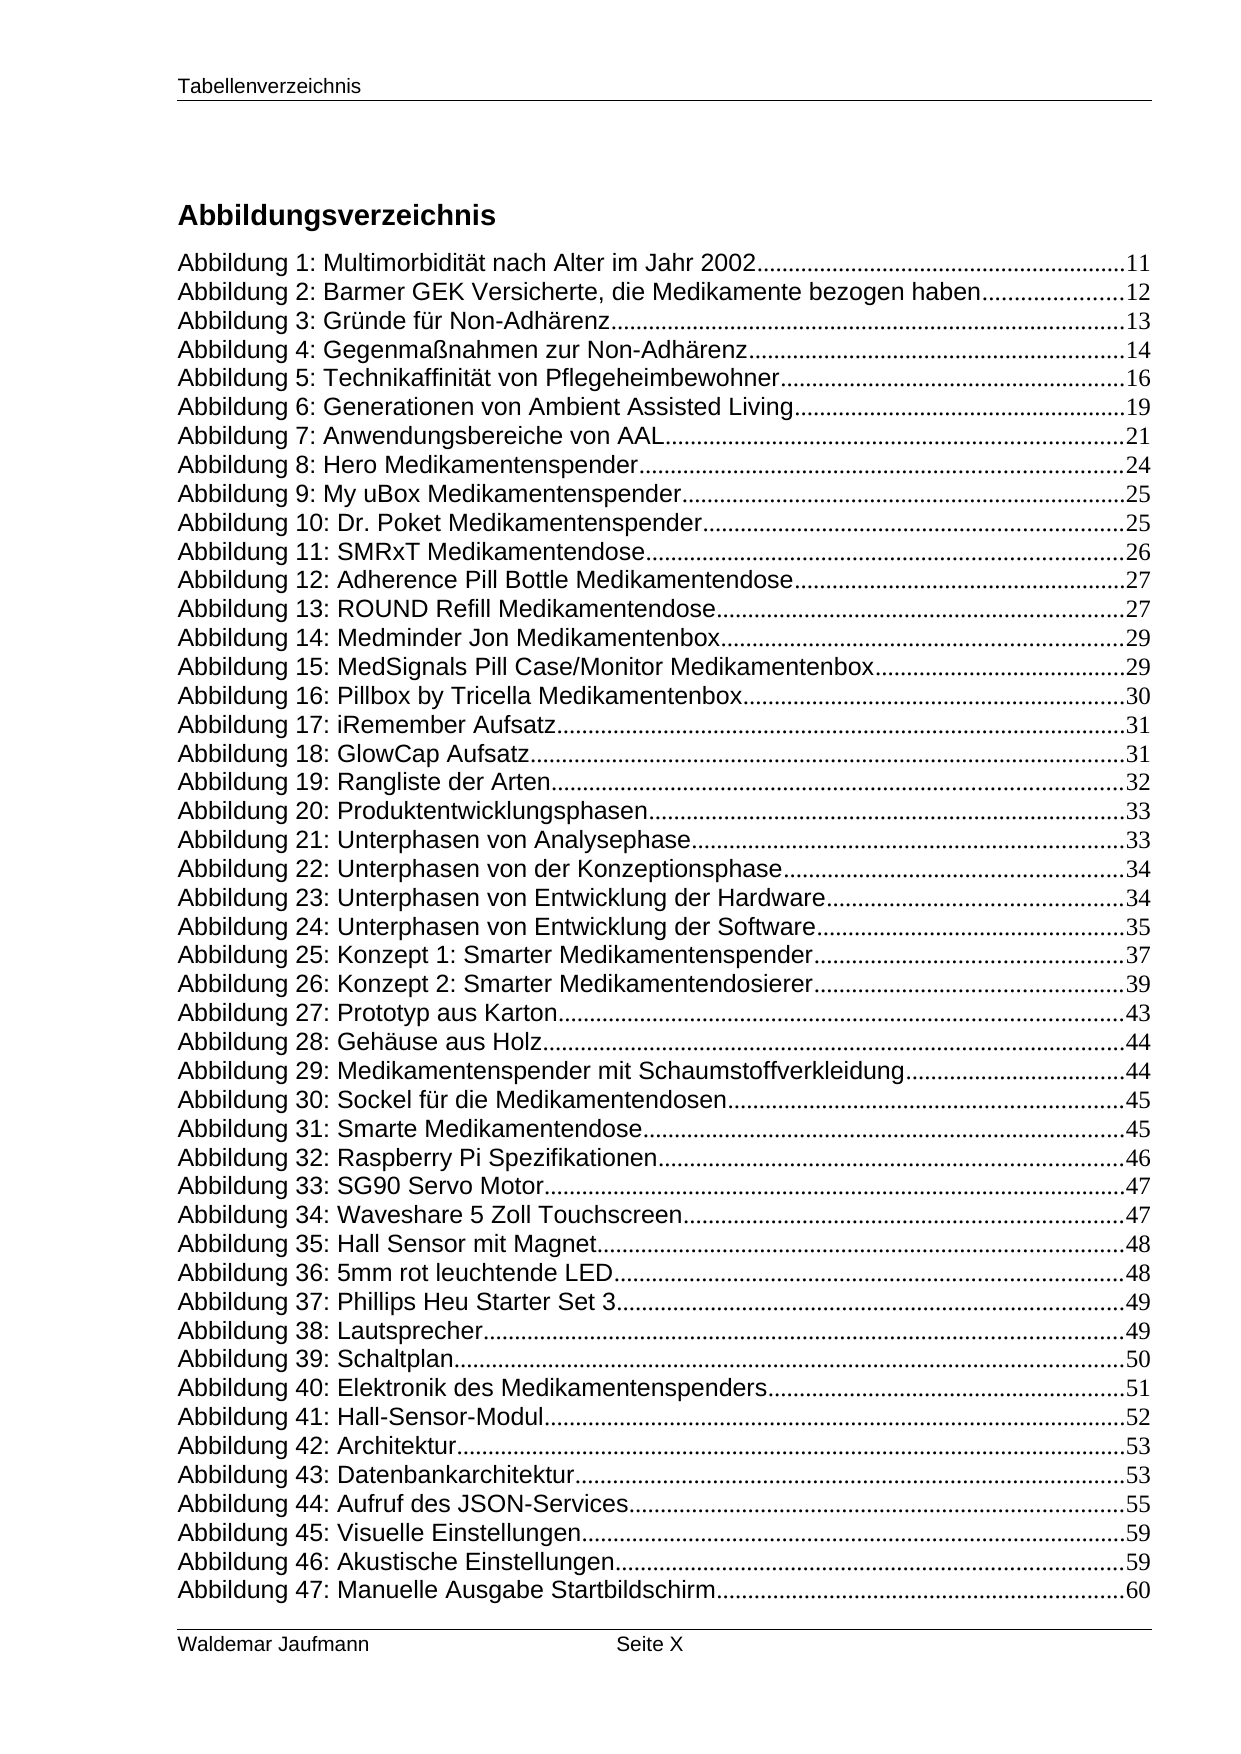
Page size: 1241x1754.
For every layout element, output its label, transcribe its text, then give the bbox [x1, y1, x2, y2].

text Abbildung 10: Dr. Poket Medikamentenspender 25 [177, 508, 1152, 537]
text Abbildung 11: SMRxT Medikamentendose 26 [177, 537, 1152, 565]
text Abbildung 8: Hero Medikamentenspender 24 [177, 450, 1152, 479]
text Abbildung 18: GlowCap Aufsatz 31 [177, 738, 1152, 767]
text Abbildung 40: Elektronik des Medikamentenspenders 51 [177, 1373, 1152, 1402]
text Abbildung 34: Waveshare 5 Zoll Touchscreen 47 [177, 1200, 1152, 1229]
text Abbildung 19: Rangliste der Arten 32 [177, 767, 1152, 796]
text Abbildung 14: Medminder Jon Medikamentenbox 29 [177, 623, 1152, 652]
text Abbildung 3: Gründe für Non-Adhärenz 13 [177, 306, 1152, 334]
text Abbildung 45: Visuelle Einstellungen 59 [177, 1518, 1152, 1546]
text Abbildung 47: Manuelle Ausgabe Startbildschirm 60 [177, 1575, 1152, 1604]
text Abbildung 1: Multimorbidität nach Alter im Jahr 2002 11 [177, 248, 1152, 277]
text Abbildung 24: Unterphasen von Entwicklung der Software 35 [177, 912, 1152, 941]
text Abbildung 41: Hall-Sensor-Modul 52 [177, 1402, 1152, 1431]
text Abbildung 7: Anwendungsbereiche von AAL 21 [177, 421, 1152, 450]
text Abbildung 35: Hall Sensor mit Magnet 48 [177, 1229, 1152, 1258]
text Abbildung 38: Lautsprecher 49 [177, 1316, 1152, 1344]
text Abbildung 22: Unterphasen von der Konzeptionsphase 34 [177, 854, 1152, 883]
text Abbildung 9: My uBox Medikamentenspender 25 [177, 479, 1152, 508]
text Abbildung 4: Gegenmaßnahmen zur Non-Adhärenz 14 [177, 334, 1152, 363]
text Abbildung 31: Smarte Medikamentendose 45 [177, 1114, 1152, 1142]
text Abbildung 2: Barmer GEK Versicherte, die Medikamente bezogen haben 12 [177, 277, 1152, 306]
text Abbildung 13: ROUND Refill Medikamentendose 27 [177, 594, 1152, 623]
text Abbildung 15: MedSignals Pill Case/Monitor Medikamentenbox 29 [177, 652, 1152, 681]
text Abbildung 21: Unterphasen von Analysephase 33 [177, 825, 1152, 854]
text Abbildung 26: Konzept 2: Smarter Medikamentendosierer 39 [177, 969, 1152, 998]
text Abbildung 25: Konzept 1: Smarter Medikamentenspender 37 [177, 941, 1152, 969]
text Abbildung 37: Phillips Heu Starter Set 3 49 [177, 1287, 1152, 1316]
text Abbildung 12: Adherence Pill Bottle Medikamentendose 27 [177, 565, 1152, 594]
text Abbildung 29: Medikamentenspender mit Schaumstoffverkleidung 44 [177, 1056, 1152, 1085]
text Abbildung 23: Unterphasen von Entwicklung der Hardware 34 [177, 883, 1152, 912]
text Abbildung 36: 5mm rot leuchtende LED 48 [177, 1258, 1152, 1287]
text Abbildung 46: Akustische Einstellungen 59 [177, 1546, 1152, 1575]
text Abbildung 42: Architektur 53 [177, 1431, 1152, 1460]
text Abbildung 39: Schaltplan 50 [177, 1344, 1152, 1373]
text Abbildung 44: Aufruf des JSON-Services 55 [177, 1489, 1152, 1518]
text Abbildung 32: Raspberry Pi Spezifikationen 46 [177, 1142, 1152, 1171]
text Abbildung 5: Technikaffinität von Pflegeheimbewohner 16 [177, 363, 1152, 392]
text Abbildung 43: Datenbankarchitektur 53 [177, 1460, 1152, 1489]
text Abbildung 30: Sockel für die Medikamentendosen 45 [177, 1085, 1152, 1114]
text Abbildung 17: iRemember Aufsatz 31 [177, 710, 1152, 738]
text Abbildung 33: SG90 Servo Motor 47 [177, 1171, 1152, 1200]
text Abbildung 27: Prototyp aus Karton 43 [177, 998, 1152, 1027]
text Abbildung 6: Generationen von Ambient Assisted Living 19 [177, 392, 1152, 421]
text Abbildung 16: Pillbox by Tricella Medikamentenbox 30 [177, 681, 1152, 710]
subtitle Abbildungsverzeichnis [177, 198, 1152, 231]
text Abbildung 20: Produktentwicklungsphasen 33 [177, 796, 1152, 825]
text Abbildung 28: Gehäuse aus Holz 44 [177, 1027, 1152, 1056]
